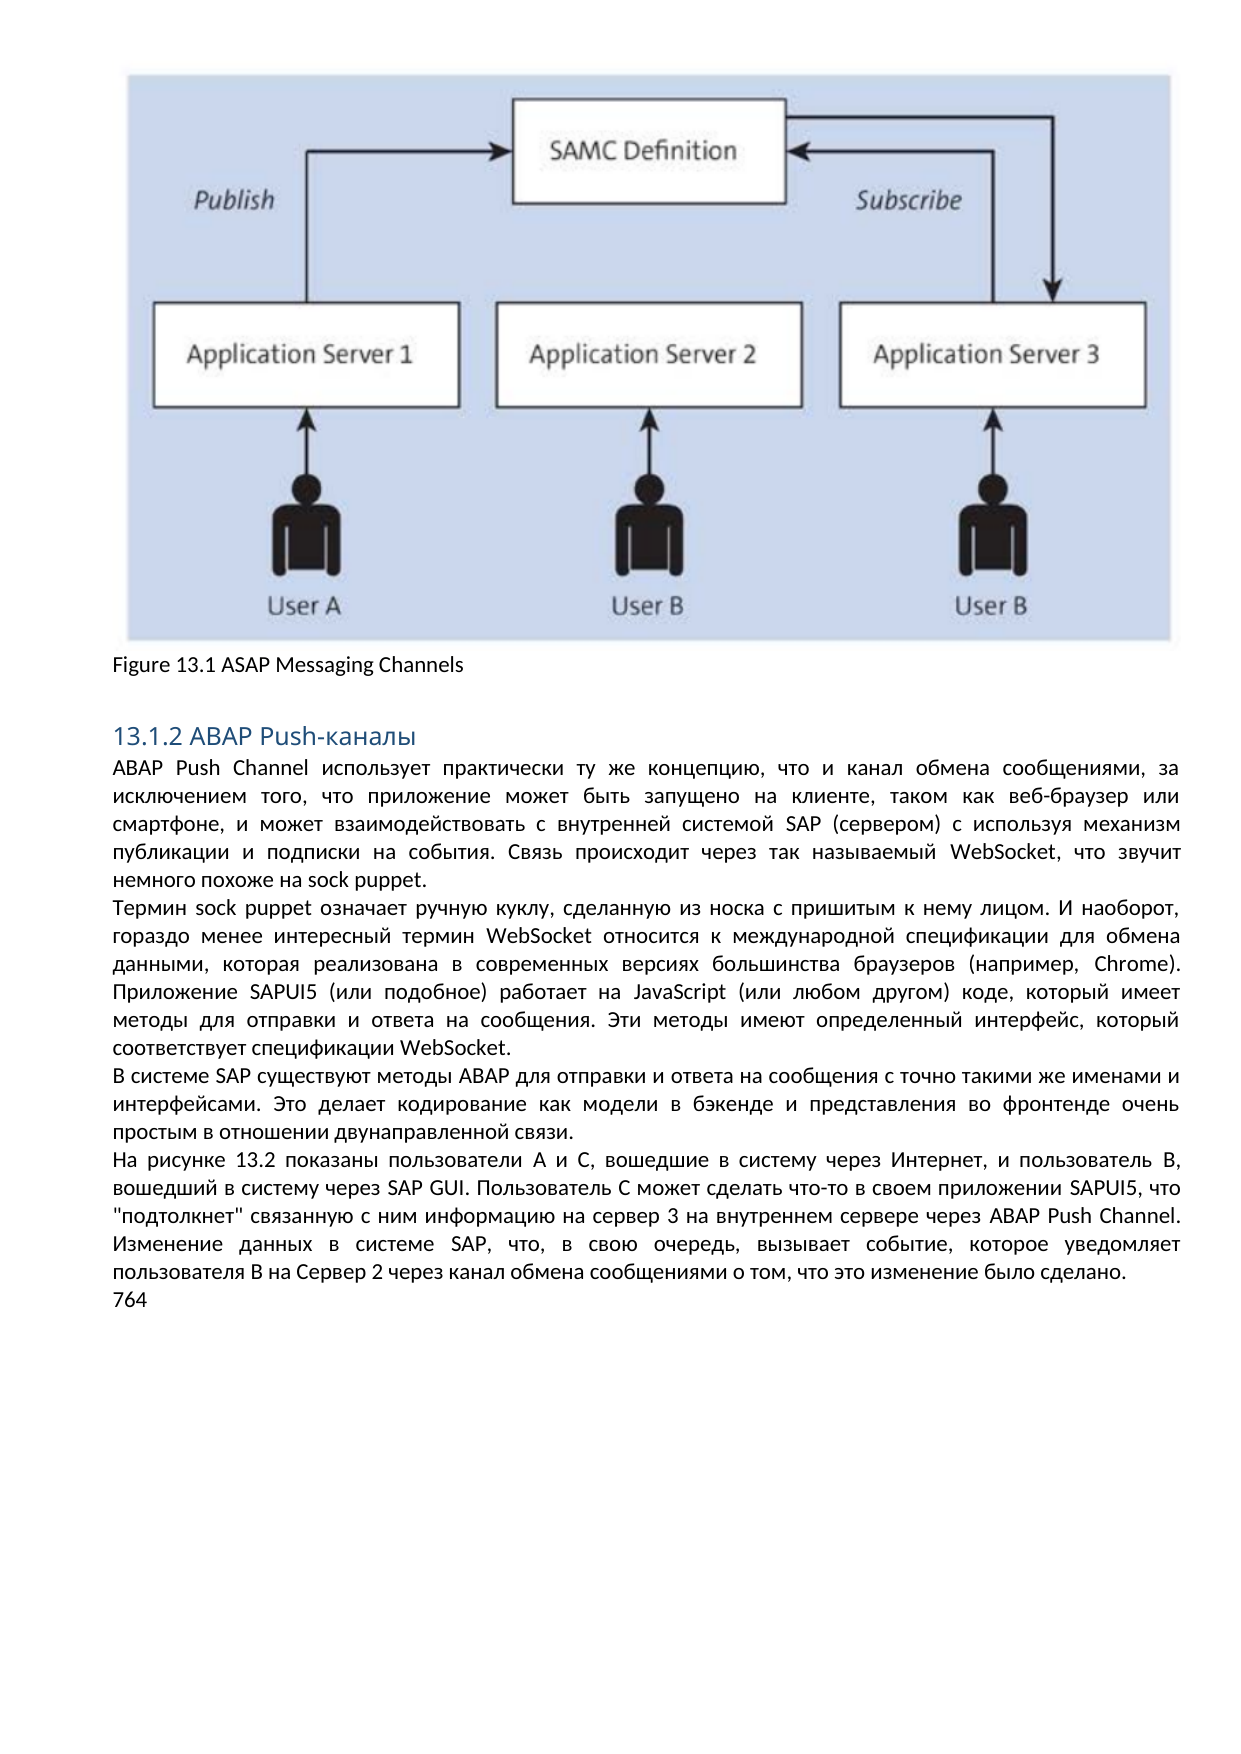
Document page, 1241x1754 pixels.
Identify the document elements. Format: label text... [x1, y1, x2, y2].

subtitle 13.1.2 ABAP Push-каналы [112, 719, 1181, 753]
text Термин sock puppet означает ручную куклу, сделанную из носка с пришитым к нему лицом. И наоборот, гораздо менее интересный термин WebSocket относится к международной спецификации для обмена данными, которая реализована в современных версиях большинства браузеров (например, Chrome). Приложение SAPUI5 (или подобное) работает на JavaScript (или любом другом) коде, который имеет методы для отправки и ответа на сообщения. Эти методы имеют определенный интерфейс, который соответствует спецификации WebSocket. [112, 893, 1181, 1061]
picture [112, 59, 1182, 651]
text 764 [112, 1285, 1181, 1313]
text В системе SAP существуют методы ABAP для отправки и ответа на сообщения с точно такими же именами и интерфейсами. Это делает кодирование как модели в бэкенде и представления во фронтенде очень простым в отношении двунаправленной связи. [112, 1061, 1181, 1145]
text На рисунке 13.2 показаны пользователи A и C, вошедшие в систему через Интернет, и пользователь B, вошедший в систему через SAP GUI. Пользователь C может сделать что-то в своем приложении SAPUI5, что "подтолкнет" связанную с ним информацию на сервер 3 на внутреннем сервере через ABAP Push Channel. Изменение данных в системе SAP, что, в свою очередь, вызывает событие, которое уведомляет пользователя В на Сервер 2 через канал обмена сообщениями о том, что это изменение было сделано. [112, 1145, 1181, 1285]
text ABAP Push Channel использует практически ту же концепцию, что и канал обмена сообщениями, за исключением того, что приложение может быть запущено на клиенте, таком как веб-браузер или смартфоне, и может взаимодействовать с внутренней системой SAP (сервером) с используя механизм публикации и подписки на события. Связь происходит через так называемый WebSocket, что звучит немного похоже на sock puppet. [112, 753, 1181, 893]
text Figure 13.1 ASAP Messaging Channels [112, 651, 1181, 678]
